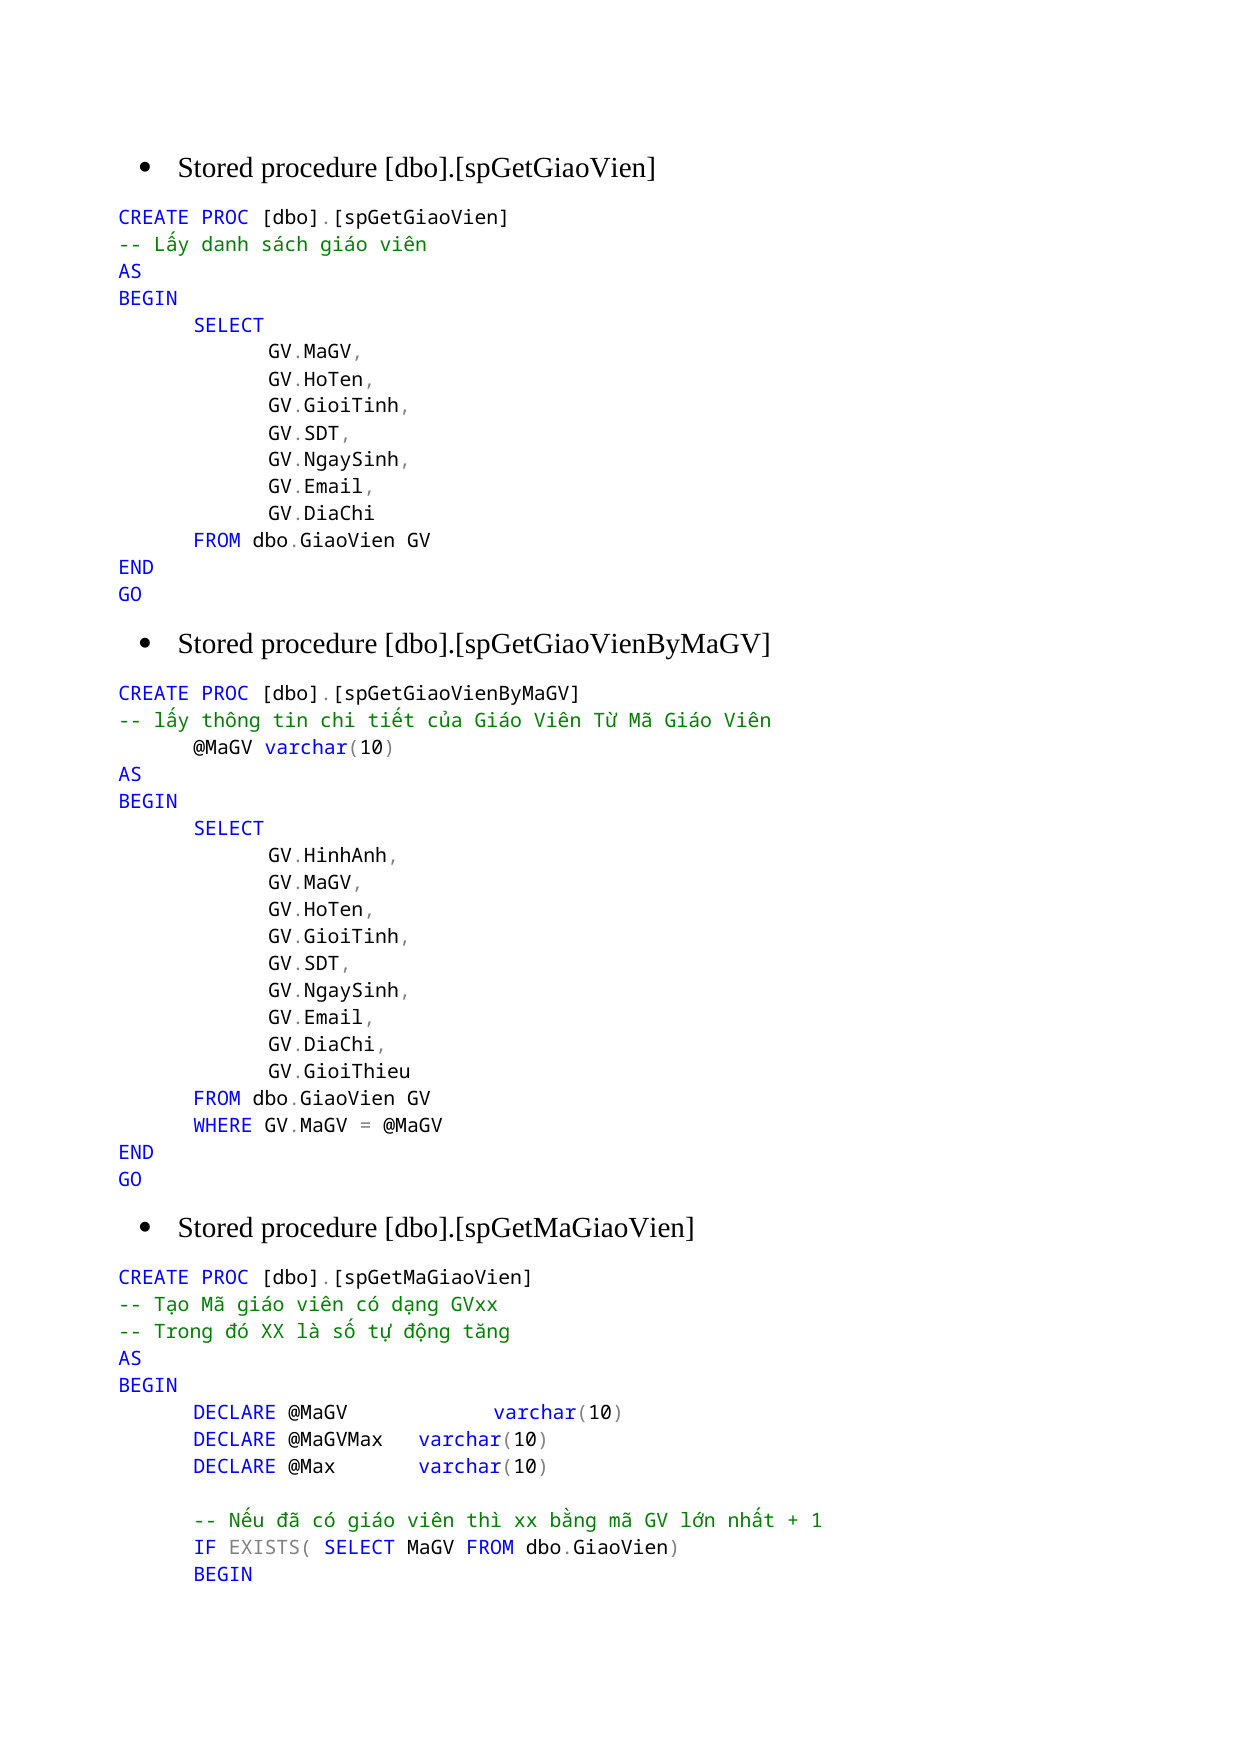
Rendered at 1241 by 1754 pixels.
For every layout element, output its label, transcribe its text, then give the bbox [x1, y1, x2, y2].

text CREATE PROC [dbo].[spGetGiaoVien] [118, 203, 1107, 230]
text GV.HinhAnh, [118, 841, 1107, 868]
text GV.Email, [118, 1003, 1107, 1030]
list Stored procedure [dbo].[spGetGiaoVien] [140, 150, 1107, 184]
text GV.SDT, [118, 949, 1107, 976]
text GV.GioiThieu [118, 1057, 1107, 1084]
text DECLARE @MaGV varchar(10) [118, 1398, 1107, 1425]
text GV.MaGV, [118, 868, 1107, 895]
list Stored procedure [dbo].[spGetGiaoVienByMaGV] [140, 626, 1107, 660]
text DECLARE @MaGVMax varchar(10) [118, 1425, 1107, 1452]
text GV.NgaySinh, [118, 976, 1107, 1003]
text IF EXISTS( SELECT MaGV FROM dbo.GiaoVien) [118, 1533, 1107, 1560]
text GV.HoTen, [118, 895, 1107, 922]
text BEGIN [118, 787, 1107, 814]
text -- Tạo Mã giáo viên có dạng GVxx [118, 1291, 1107, 1317]
text GV.DiaChi [118, 500, 1107, 527]
text END [118, 1138, 1107, 1165]
text AS [118, 1344, 1107, 1371]
text -- lấy thông tin chi tiết của Giáo Viên Từ Mã Giáo Viên [118, 706, 1107, 733]
text GV.Email, [118, 473, 1107, 500]
text -- Lấy danh sách giáo viên [118, 230, 1107, 257]
text FROM dbo.GiaoVien GV [118, 527, 1107, 554]
text GV.SDT, [118, 419, 1107, 446]
text -- Nếu đã có giáo viên thì xx bằng mã GV lớn nhất + 1 [118, 1506, 1107, 1533]
text AS [118, 257, 1107, 284]
text END [118, 554, 1107, 581]
text GV.HoTen, [118, 365, 1107, 392]
text FROM dbo.GiaoVien GV [118, 1084, 1107, 1111]
text GO [118, 1165, 1107, 1192]
list Stored procedure [dbo].[spGetMaGiaoVien] [140, 1211, 1107, 1244]
text AS [118, 760, 1107, 787]
text BEGIN [118, 284, 1107, 311]
text WHERE GV.MaGV = @MaGV [118, 1111, 1107, 1138]
text -- Trong đó XX là số tự động tăng [118, 1317, 1107, 1344]
text @MaGV varchar(10) [118, 733, 1107, 760]
text CREATE PROC [dbo].[spGetMaGiaoVien] [118, 1263, 1107, 1291]
text CREATE PROC [dbo].[spGetGiaoVienByMaGV] [118, 679, 1107, 706]
text GV.GioiTinh, [118, 392, 1107, 419]
text GV.DiaChi, [118, 1030, 1107, 1057]
text SELECT [118, 814, 1107, 841]
text GV.MaGV, [118, 338, 1107, 365]
text BEGIN [118, 1371, 1107, 1398]
text BEGIN [118, 1560, 1107, 1587]
text GV.GioiTinh, [118, 922, 1107, 949]
text DECLARE @Max varchar(10) [118, 1452, 1107, 1479]
text SELECT [118, 311, 1107, 338]
text GO [118, 581, 1107, 608]
text GV.NgaySinh, [118, 446, 1107, 473]
